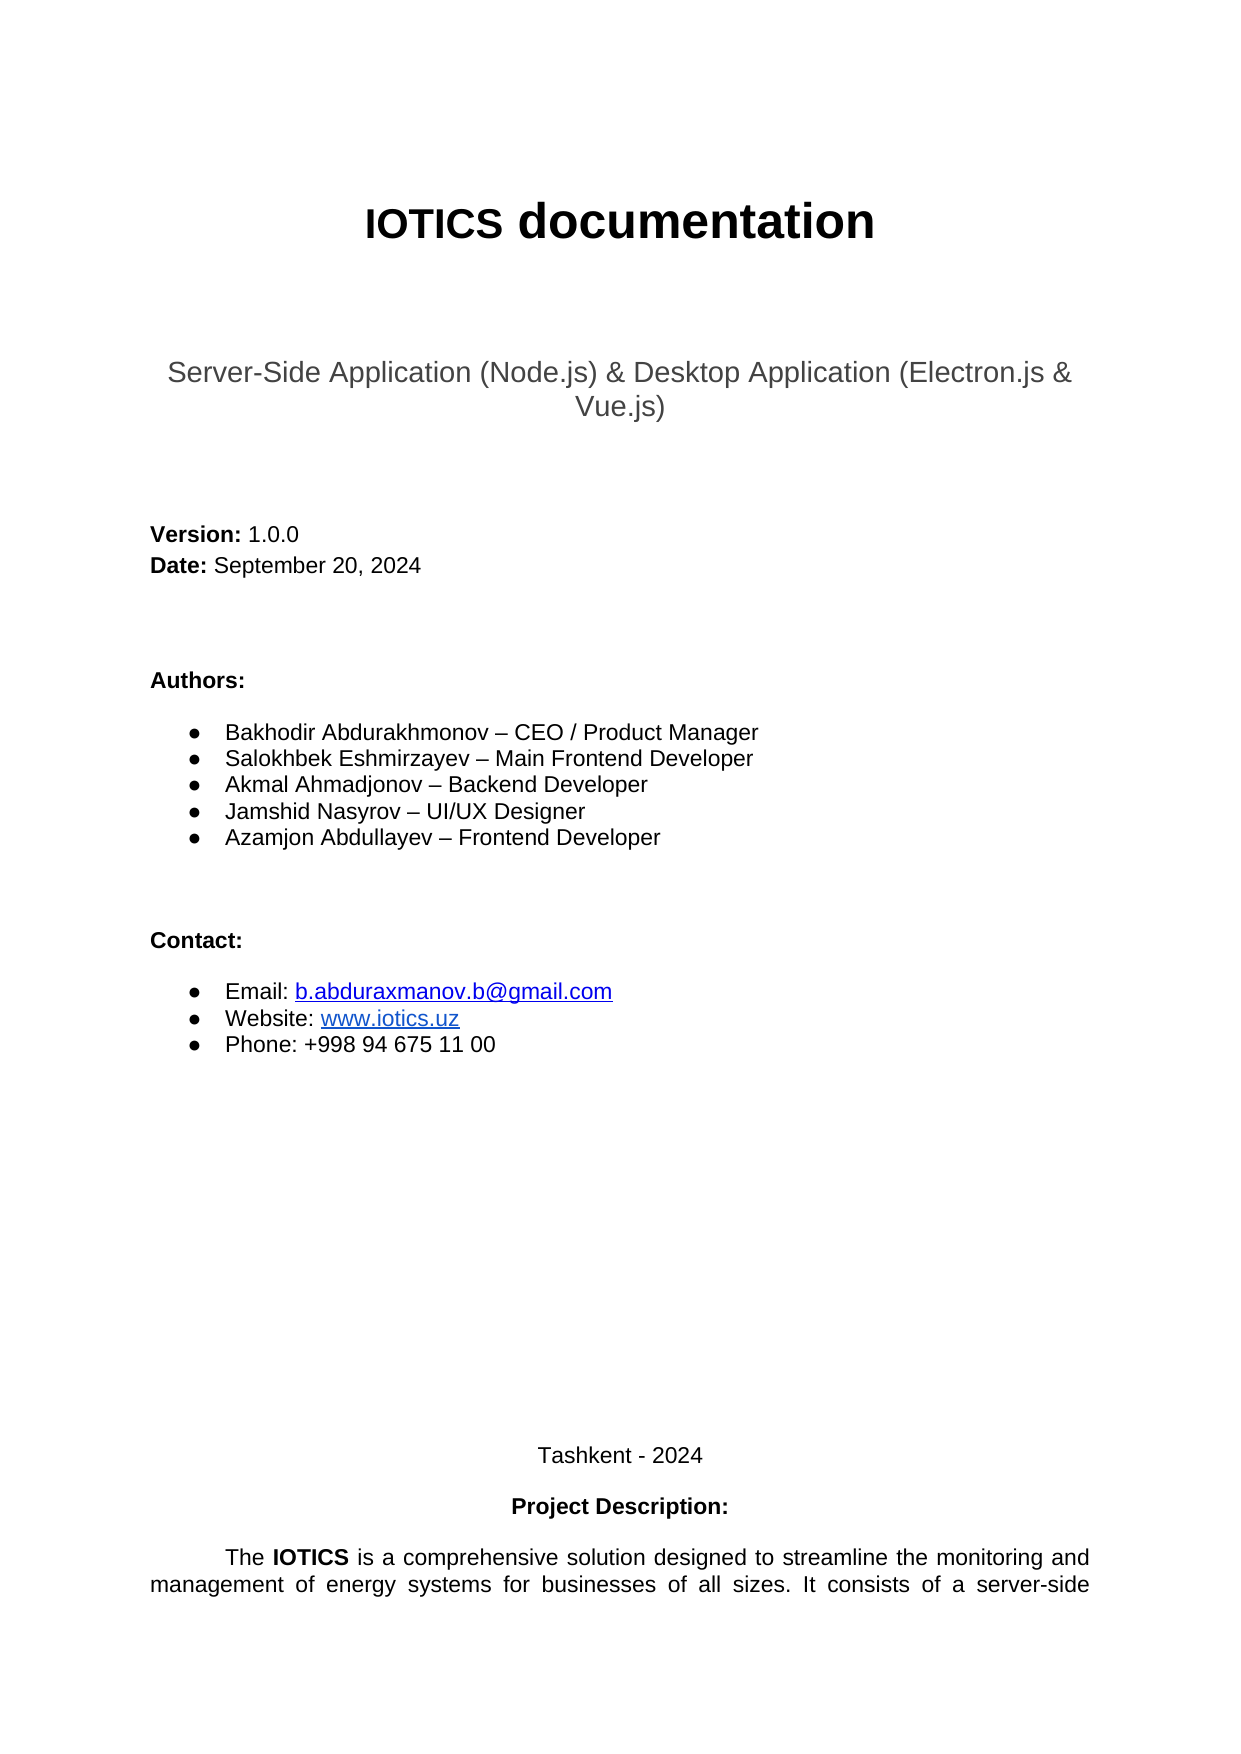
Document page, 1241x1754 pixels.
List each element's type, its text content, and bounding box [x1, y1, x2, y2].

text Contact: [150, 927, 1090, 953]
text Tashkent - 2024 [150, 1442, 1090, 1468]
subtitle Server-Side Application (Node.js) & Desktop Application (Electron.js & Vue.js) [150, 355, 1090, 422]
list Salokhbek Eshmirzayev – Main Frontend Developer [187, 745, 1090, 771]
list Akmal Ahmadjonov – Backend Developer [187, 771, 1090, 798]
list Bakhodir Abdurakhmonov – CEO / Product Manager [187, 719, 1090, 745]
list Jamshid Nasyrov – UI/UX Designer [187, 798, 1090, 824]
text Date: September 20, 2024 [150, 552, 1090, 578]
list Website: www.iotics.uz [187, 1004, 1090, 1031]
text Version: 1.0.0 [150, 521, 1090, 548]
list Email: b.abduraxmanov.b@gmail.com [187, 978, 1090, 1004]
text Project Description: [150, 1493, 1090, 1519]
subtitle IOTICS documentation [150, 192, 1090, 249]
list Azamjon Abdullayev – Frontend Developer [187, 824, 1090, 850]
list Phone: +998 94 675 11 00 [187, 1031, 1090, 1057]
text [150, 1544, 1090, 1597]
text Authors: [150, 667, 1090, 694]
